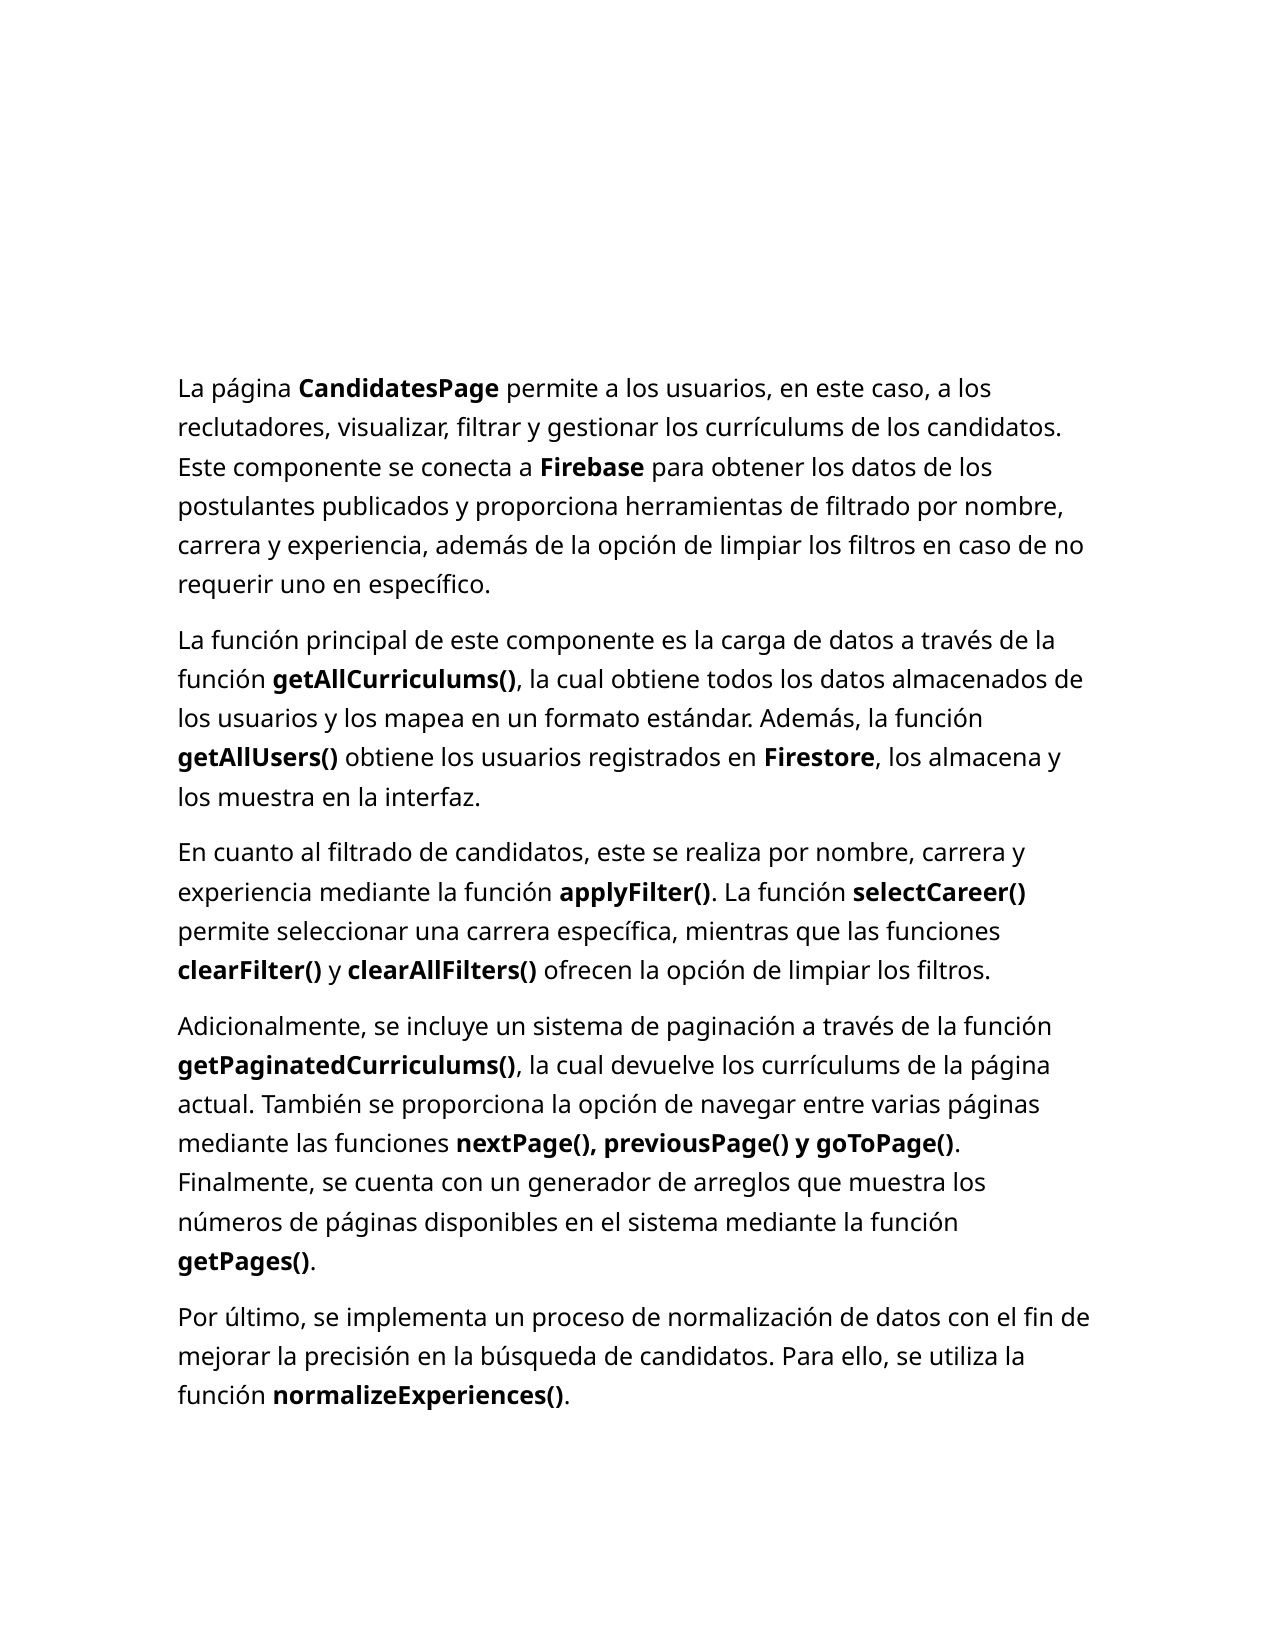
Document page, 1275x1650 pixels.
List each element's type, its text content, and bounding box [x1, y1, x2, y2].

text Adicionalmente, se incluye un sistema de paginación a través de la función getPaginatedCurriculums(), la cual devuelve los currículums de la página actual. También se proporciona la opción de navegar entre varias páginas mediante las funciones nextPage(), previousPage() y goToPage(). Finalmente, se cuenta con un generador de arreglos que muestra los números de páginas disponibles en el sistema mediante la función getPages(). [177, 1008, 1098, 1277]
text La función principal de este componente es la carga de datos a través de la función getAllCurriculums(), la cual obtiene todos los datos almacenados de los usuarios y los mapea en un formato estándar. Además, la función getAllUsers() obtiene los usuarios registrados en Firestore, los almacena y los muestra en la interfaz. [177, 623, 1098, 813]
text En cuanto al filtrado de candidatos, este se realiza por nombre, carrera y experiencia mediante la función applyFilter(). La función selectCareer() permite seleccionar una carrera específica, mientras que las funciones clearFilter() y clearAllFilters() ofrecen la opción de limpiar los filtros. [177, 835, 1098, 987]
text Por último, se implementa un proceso de normalización de datos con el fin de mejorar la precisión en la búsqueda de candidatos. Para ello, se utiliza la función normalizeExperiences(). [177, 1299, 1098, 1412]
text La página CandidatesPage permite a los usuarios, en este caso, a los reclutadores, visualizar, filtrar y gestionar los currículums de los candidatos. Este componente se conecta a Firebase para obtener los datos de los postulantes publicados y proporciona herramientas de filtrado por nombre, carrera y experiencia, además de la opción de limpiar los filtros en caso de no requerir uno en específico. [177, 371, 1098, 601]
